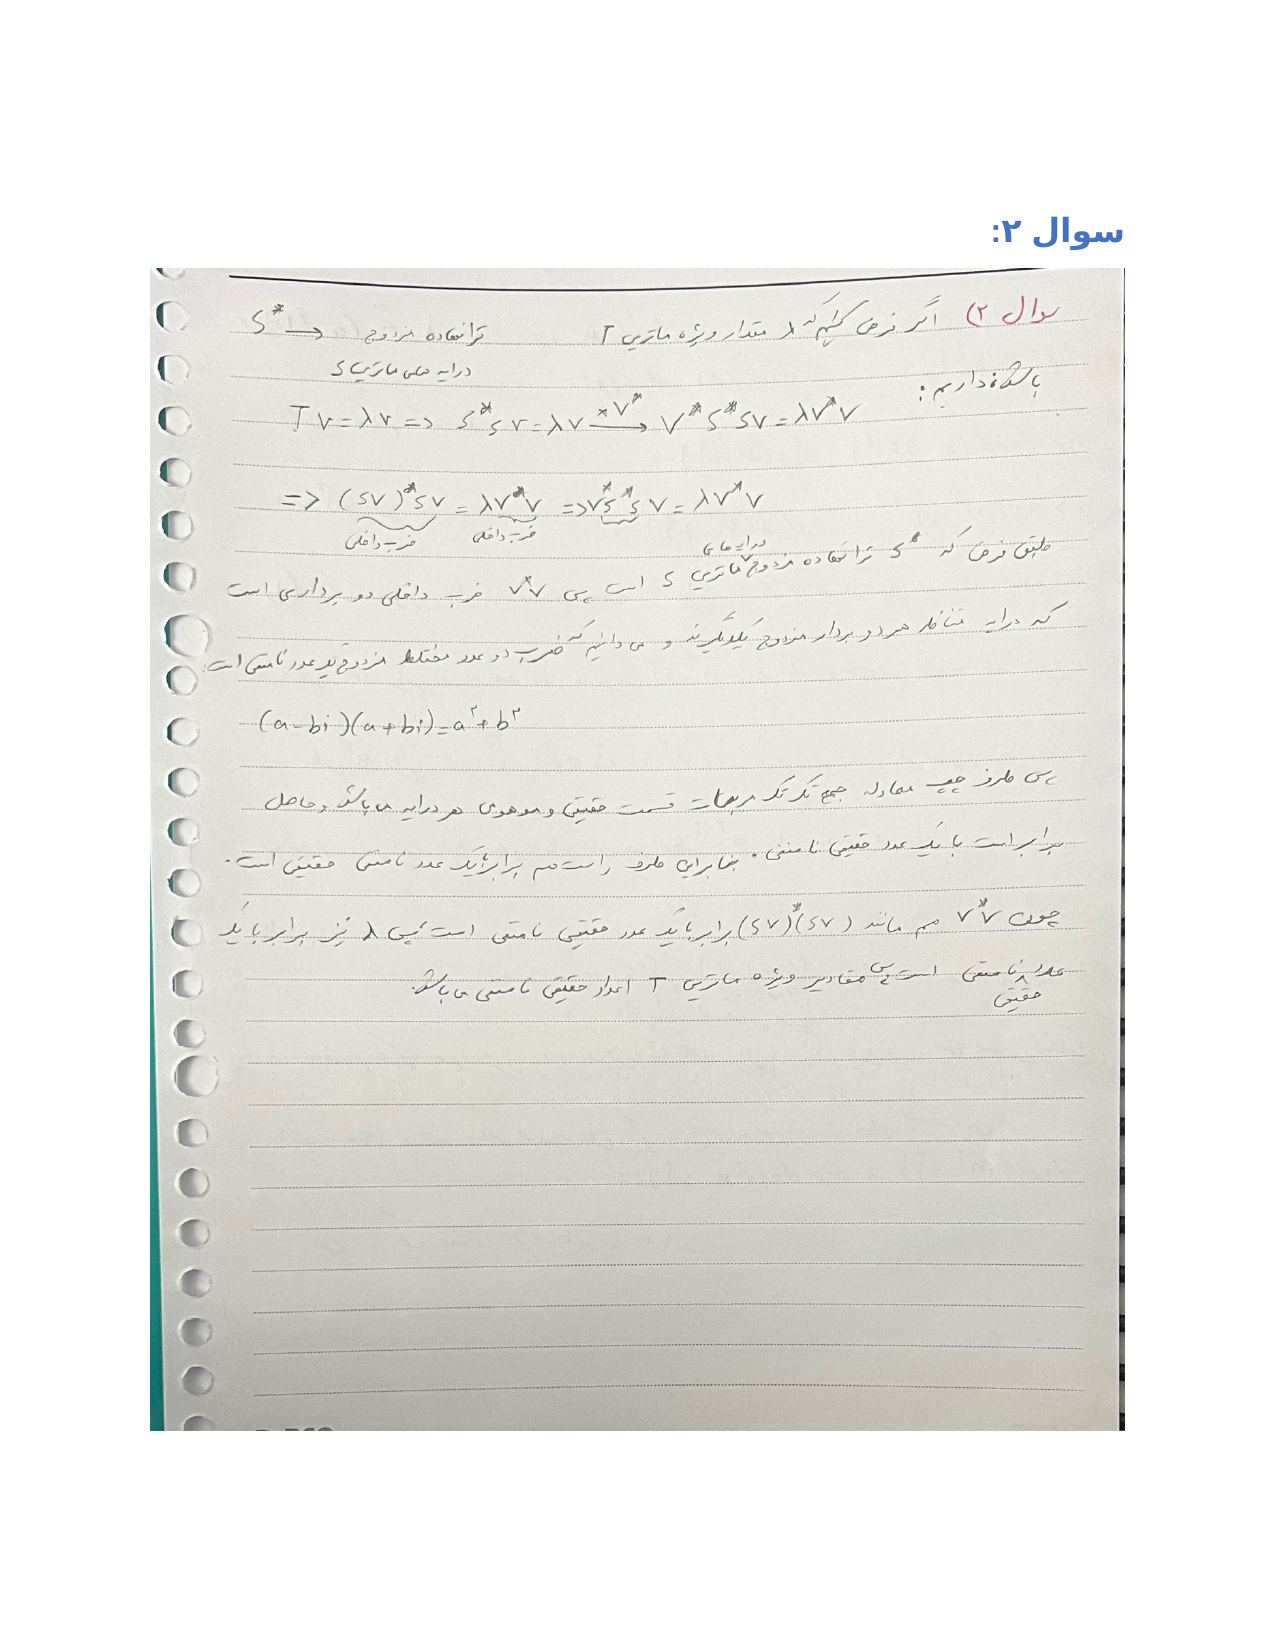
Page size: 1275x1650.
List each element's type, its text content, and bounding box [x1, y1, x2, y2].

text سوال ۲: [150, 211, 1125, 249]
picture [150, 268, 1125, 1431]
